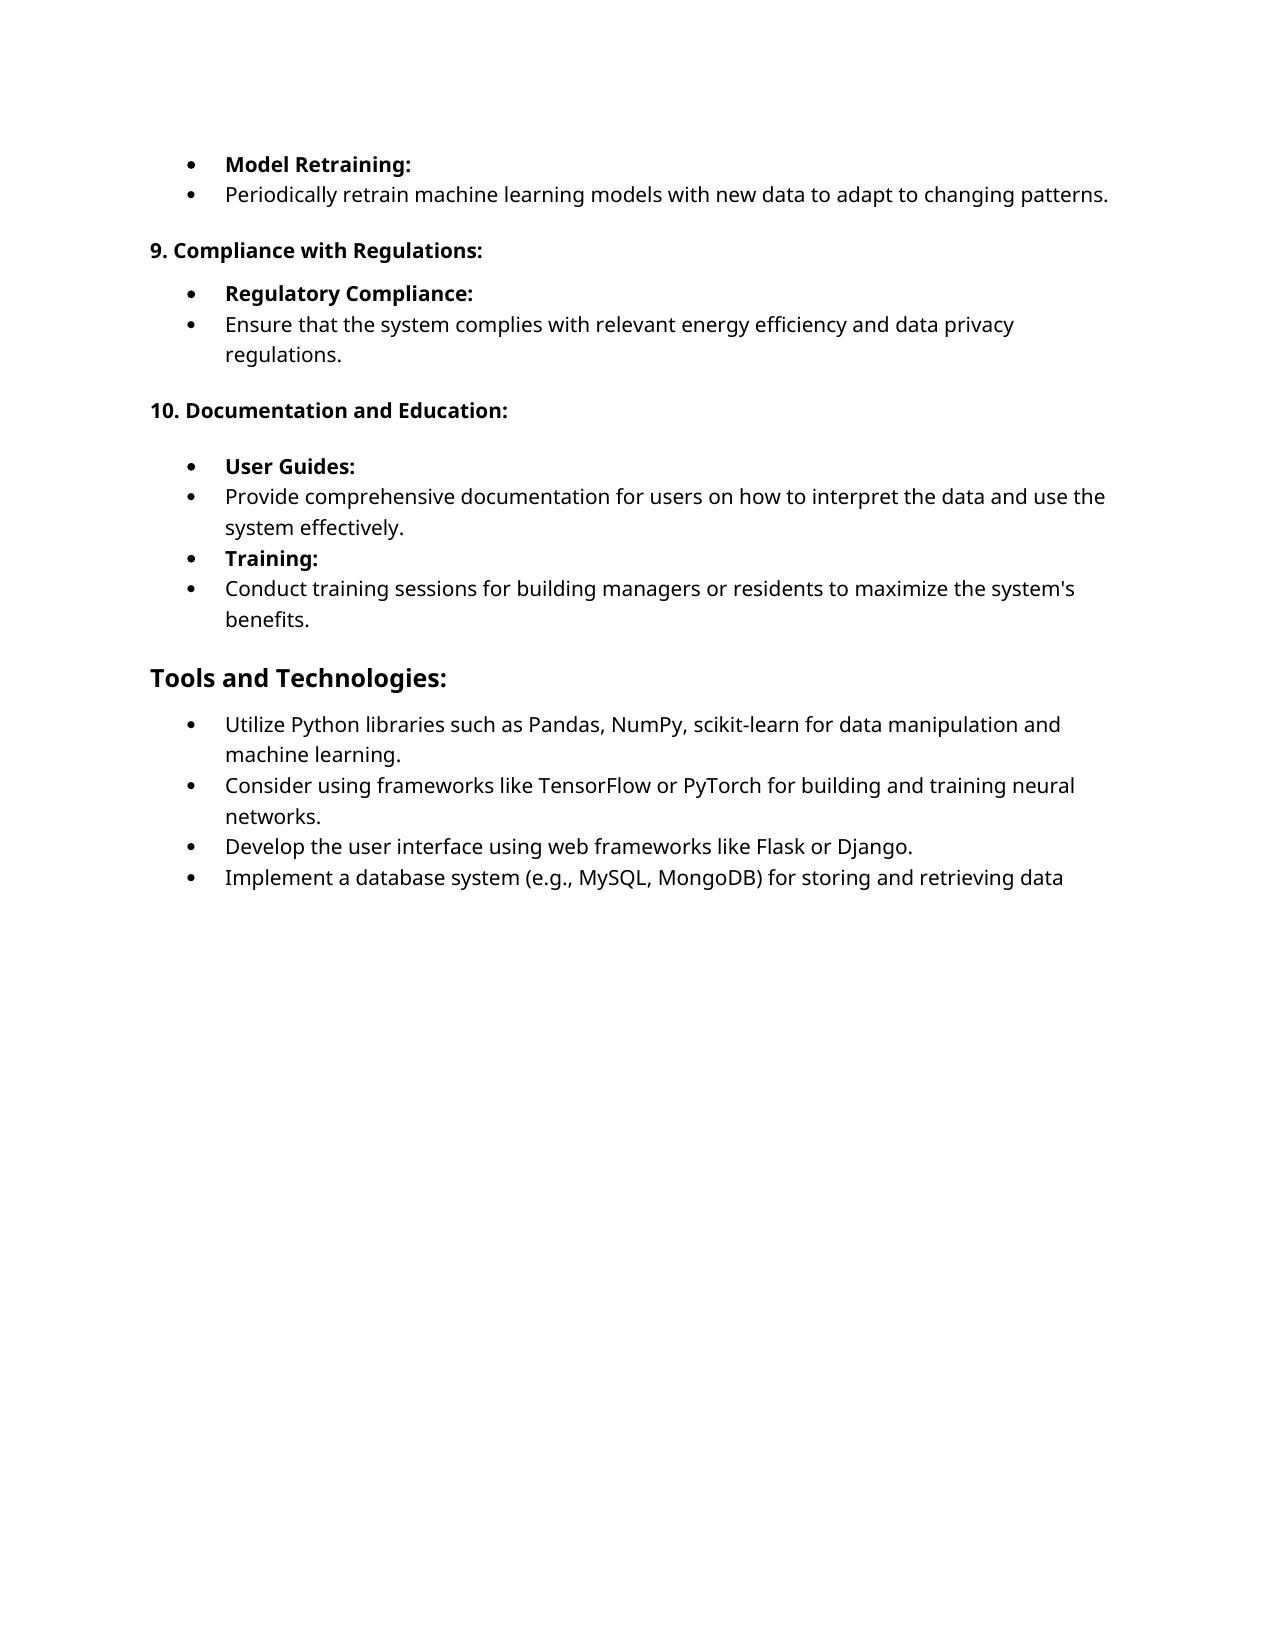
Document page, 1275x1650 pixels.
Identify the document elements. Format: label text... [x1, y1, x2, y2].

list Implement a database system (e.g., MySQL, MongoDB) for storing and retrieving data [187, 863, 1125, 891]
list Model Retraining: [187, 150, 1125, 178]
list User Guides: [187, 452, 1125, 480]
list Consider using frameworks like TensorFlow or PyTorch for building and training neural networks. [187, 771, 1125, 830]
subtitle 10. Documentation and Education: [150, 396, 1125, 425]
list Provide comprehensive documentation for users on how to interpret the data and use the system effectively. [187, 482, 1125, 542]
list Ensure that the system complies with relevant energy efficiency and data privacy regulations. [187, 310, 1125, 369]
subtitle 9. Compliance with Regulations: [150, 236, 1125, 265]
list Develop the user interface using web frameworks like Flask or Django. [187, 832, 1125, 861]
subtitle Tools and Technologies: [150, 661, 1125, 695]
list Periodically retrain machine learning models with new data to adapt to changing patterns. [187, 181, 1125, 209]
list Training: [187, 544, 1125, 572]
list Conduct training sessions for building managers or residents to maximize the system's benefits. [187, 574, 1125, 633]
list Regulatory Compliance: [187, 279, 1125, 308]
list Utilize Python libraries such as Pandas, NumPy, scikit-learn for data manipulation and machine learning. [187, 710, 1125, 769]
